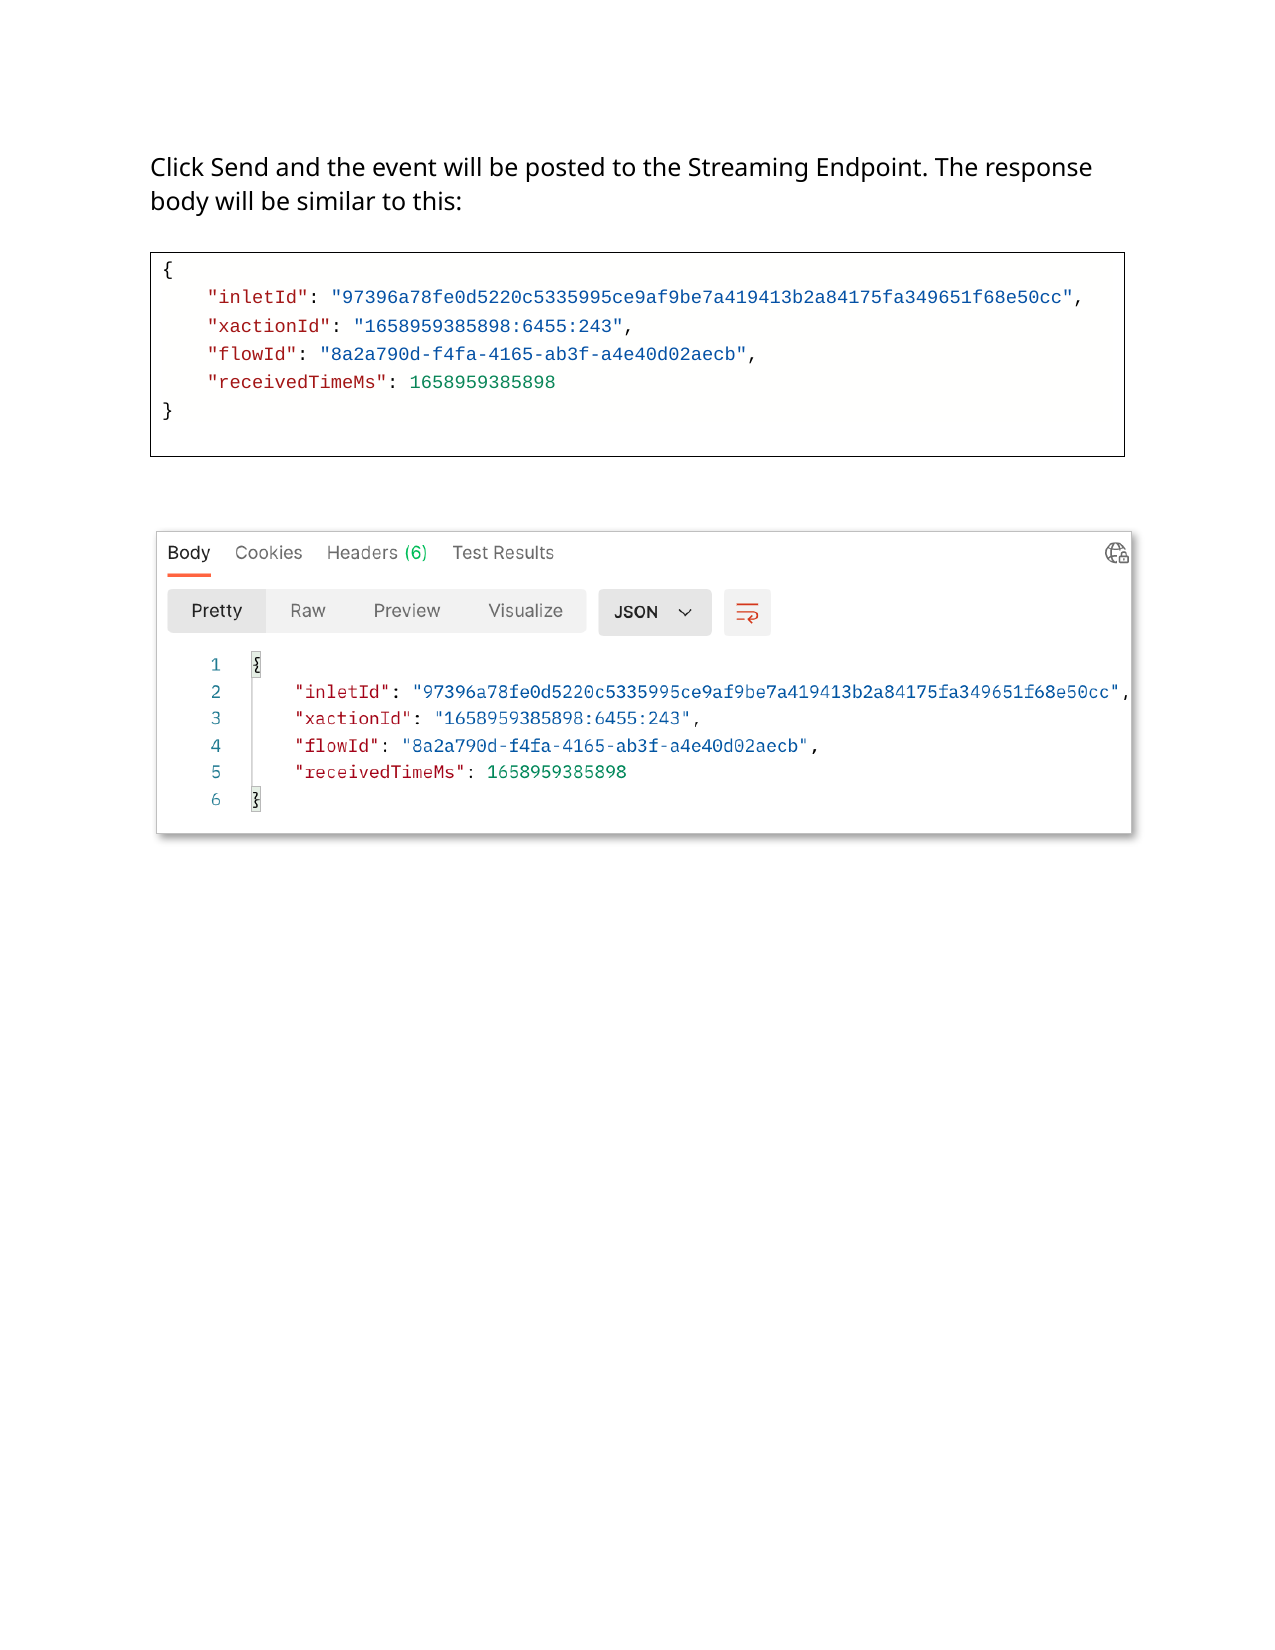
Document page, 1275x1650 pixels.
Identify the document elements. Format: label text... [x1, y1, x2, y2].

picture [157, 532, 1131, 833]
table_header { "inletId": "97396a78fe0d5220c5335995ce9af9be7a419413b2a84175fa349651f68e50cc", "xactionId": "1658959385898:6455:243", "flowId": "8a2a790d-f4fa-4165-ab3f-a4e40d02aecb", "receivedTimeMs": 1658959385898 } [151, 253, 1124, 456]
text Click Send and the event will be posted to the Streaming Endpoint. The response body will be similar to this: [150, 150, 1125, 218]
